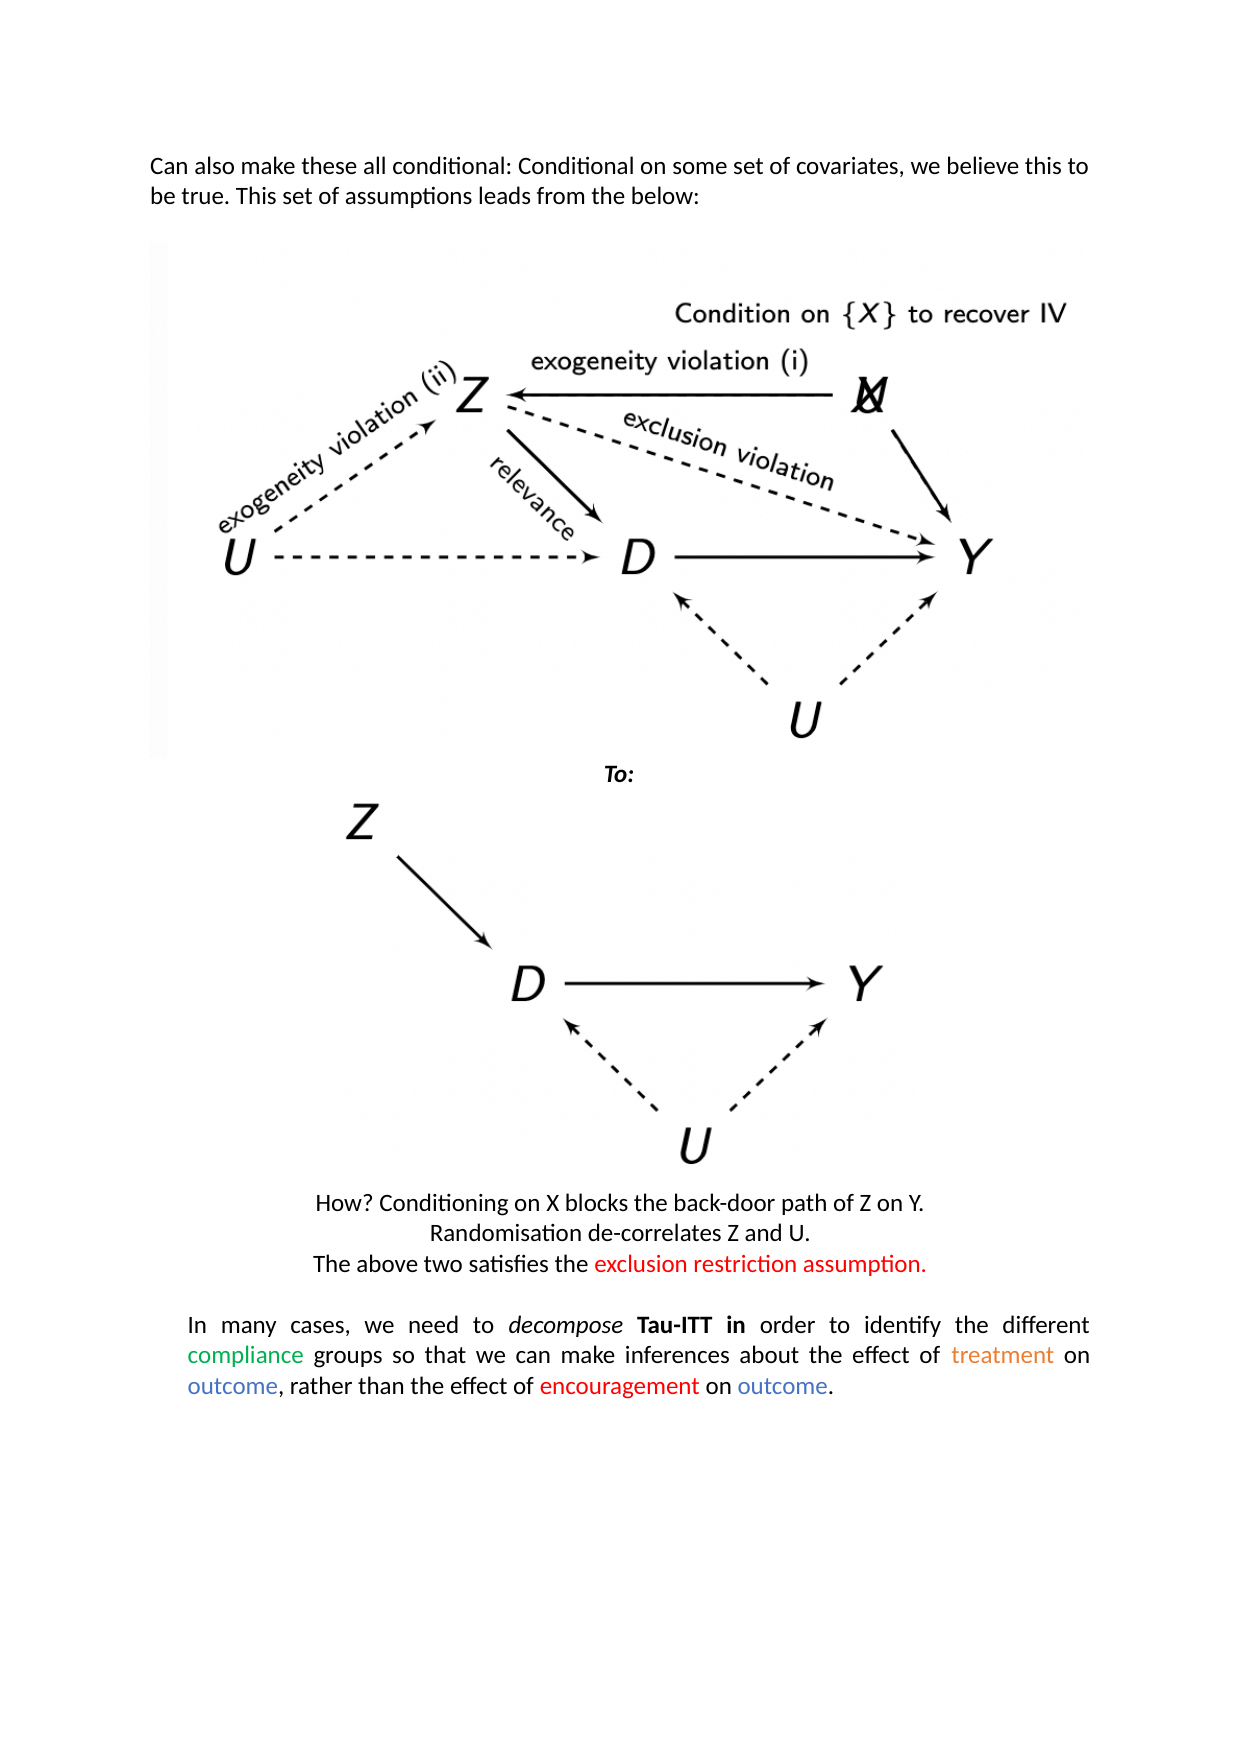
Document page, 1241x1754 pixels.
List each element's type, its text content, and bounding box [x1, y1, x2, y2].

text How? Conditioning on X blocks the back-door path of Z on Y. [150, 1187, 1090, 1217]
list In many cases, we need to decompose Tau-ITT in order to identify the different compliance groups so that we can make inferences about the effect of treatment on outcome, rather than the effect of encouragement on outcome. [187, 1309, 1090, 1400]
text Can also make these all conditional: Conditional on some set of covariates, we believe this to be true. This set of assumptions leads from the below: [150, 150, 1090, 211]
picture [324, 788, 916, 1187]
text To: [150, 758, 1090, 789]
picture [150, 241, 1086, 759]
text The above two satisfies the exclusion restriction assumption. [150, 1248, 1090, 1278]
text Randomisation de-correlates Z and U. [150, 1217, 1090, 1248]
